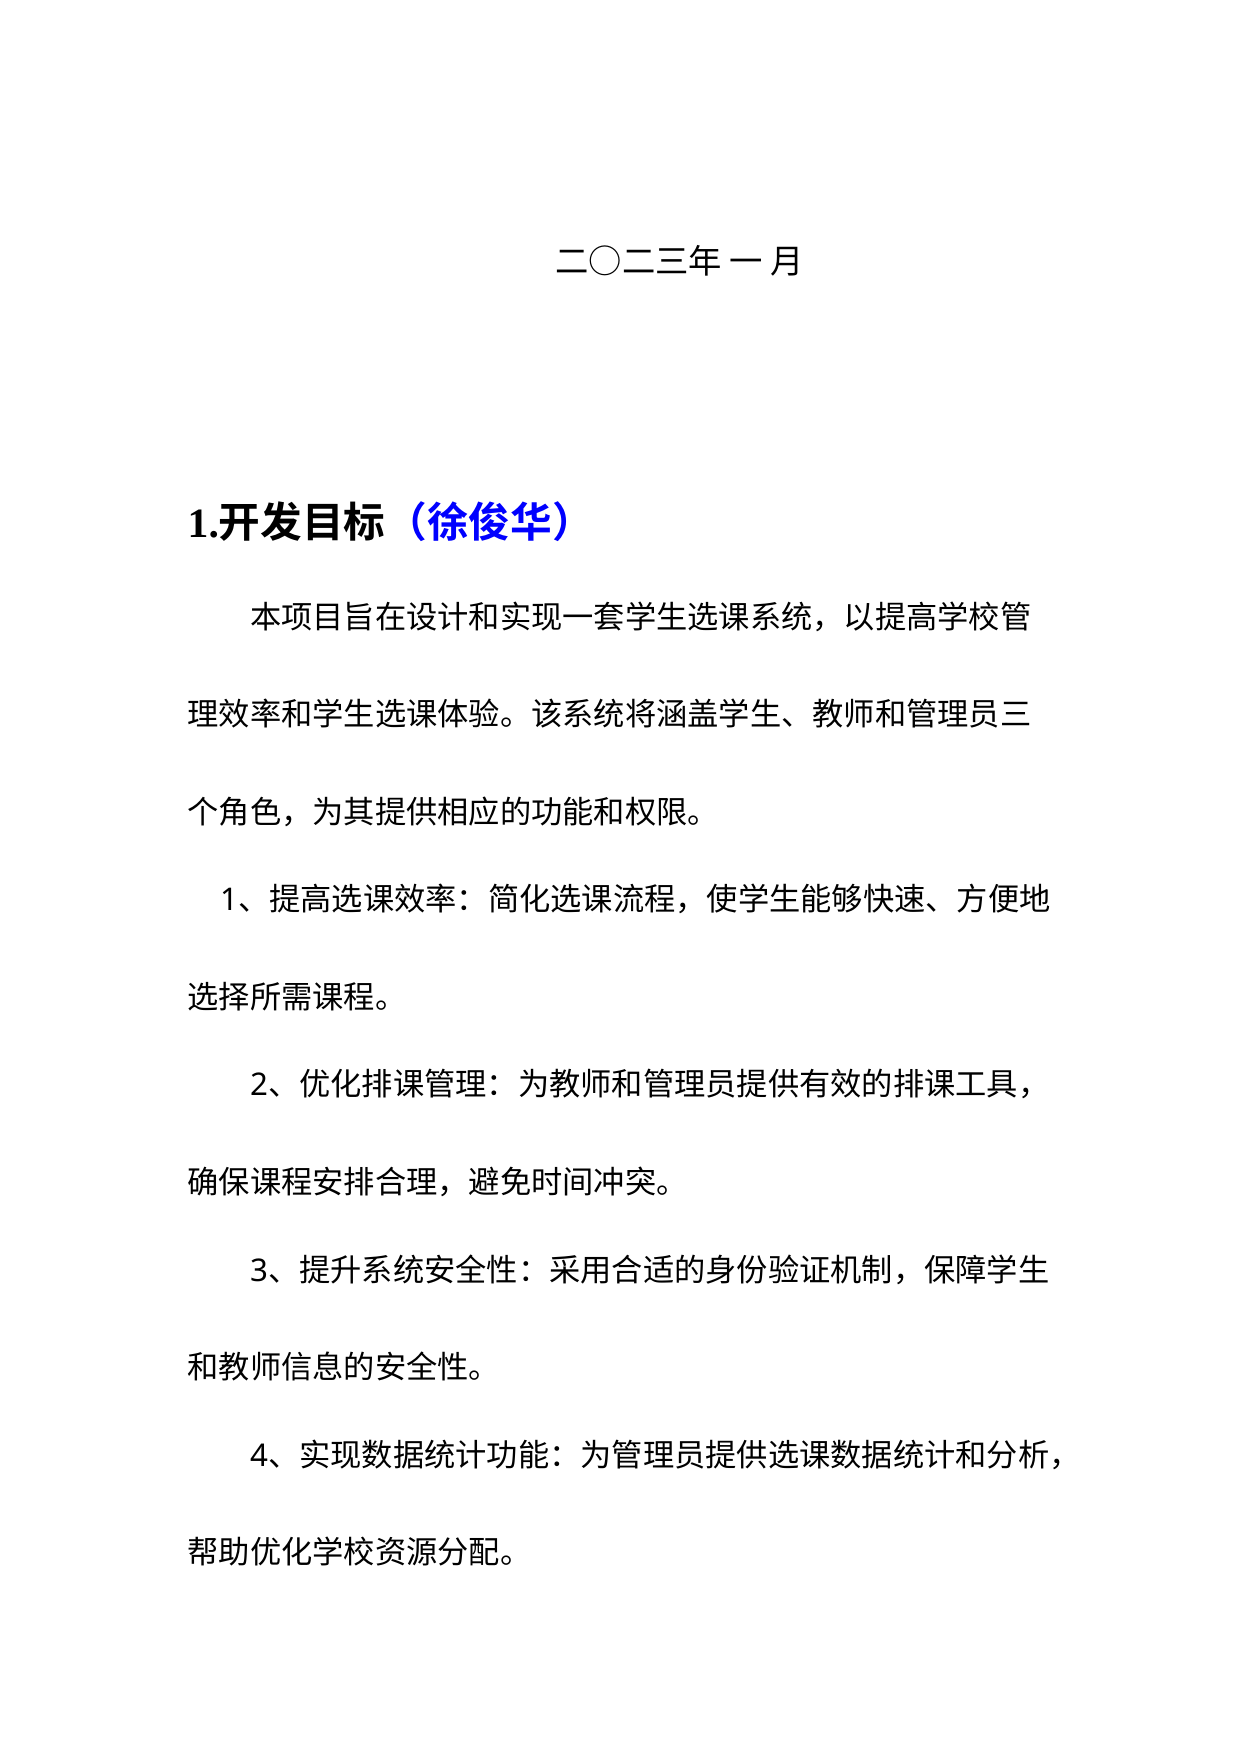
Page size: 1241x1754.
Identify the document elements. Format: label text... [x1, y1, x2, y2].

text 本项目旨在设计和实现一套学生选课系统，以提高学校管理效率和学生选课体验。该系统将涵盖学生、教师和管理员三个角色，为其提供相应的功能和权限。 [187, 582, 1053, 842]
text 二○二三年 一 月 [187, 227, 1053, 292]
text 3、提升系统安全性：采用合适的身份验证机制，保障学生和教师信息的安全性。 [187, 1235, 1053, 1397]
text 2、优化排课管理：为教师和管理员提供有效的排课工具，确保课程安排合理，避免时间冲突。 [187, 1050, 1053, 1212]
text 4、实现数据统计功能：为管理员提供选课数据统计和分析，帮助优化学校资源分配。 [187, 1420, 1053, 1582]
text 1.开发目标（徐俊华） [187, 487, 1053, 552]
text 1、提高选课效率：简化选课流程，使学生能够快速、方便地选择所需课程。 [187, 865, 1053, 1027]
